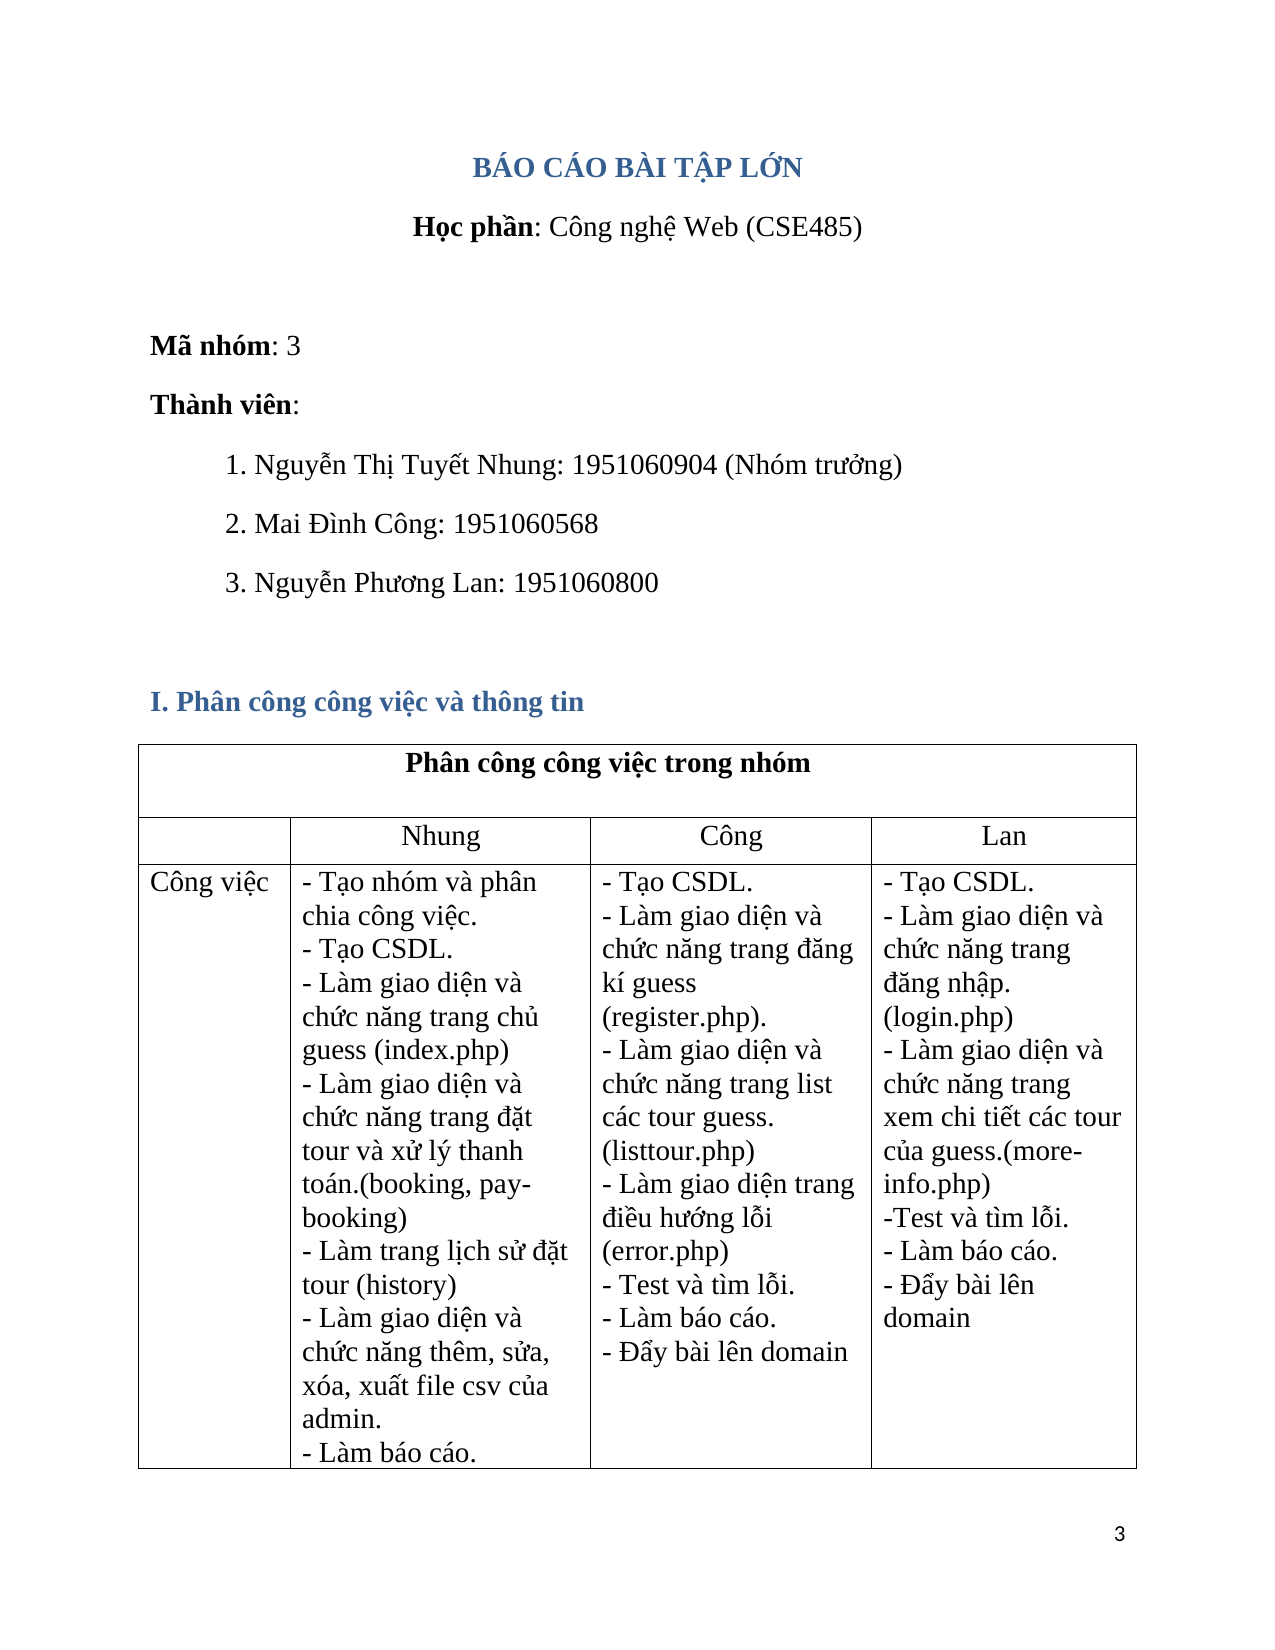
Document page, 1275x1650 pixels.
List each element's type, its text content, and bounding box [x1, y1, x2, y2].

text BÁO CÁO BÀI TẬP LỚN [150, 150, 1125, 183]
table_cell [291, 865, 590, 1468]
text Học phần: Công nghệ Web (CSE485) [150, 209, 1125, 243]
table_cell Công [591, 818, 871, 863]
table_cell Nhung [291, 818, 590, 863]
table_cell [139, 818, 290, 863]
text Thành viên: [150, 387, 1125, 421]
table_cell Lan [872, 818, 1136, 863]
text I. Phân công công việc và thông tin [150, 684, 1125, 718]
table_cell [591, 865, 871, 1468]
table_cell Công việc [139, 865, 290, 1468]
text 1. Nguyễn Thị Tuyết Nhung: 1951060904 (Nhóm trưởng) [150, 447, 1125, 480]
text Mã nhóm: 3 [150, 328, 1125, 362]
text 2. Mai Đình Công: 1951060568 [150, 506, 1125, 540]
text 3. Nguyễn Phương Lan: 1951060800 [150, 566, 1125, 599]
table_header Phân công công việc trong nhóm [139, 745, 1136, 817]
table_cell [872, 865, 1136, 1468]
